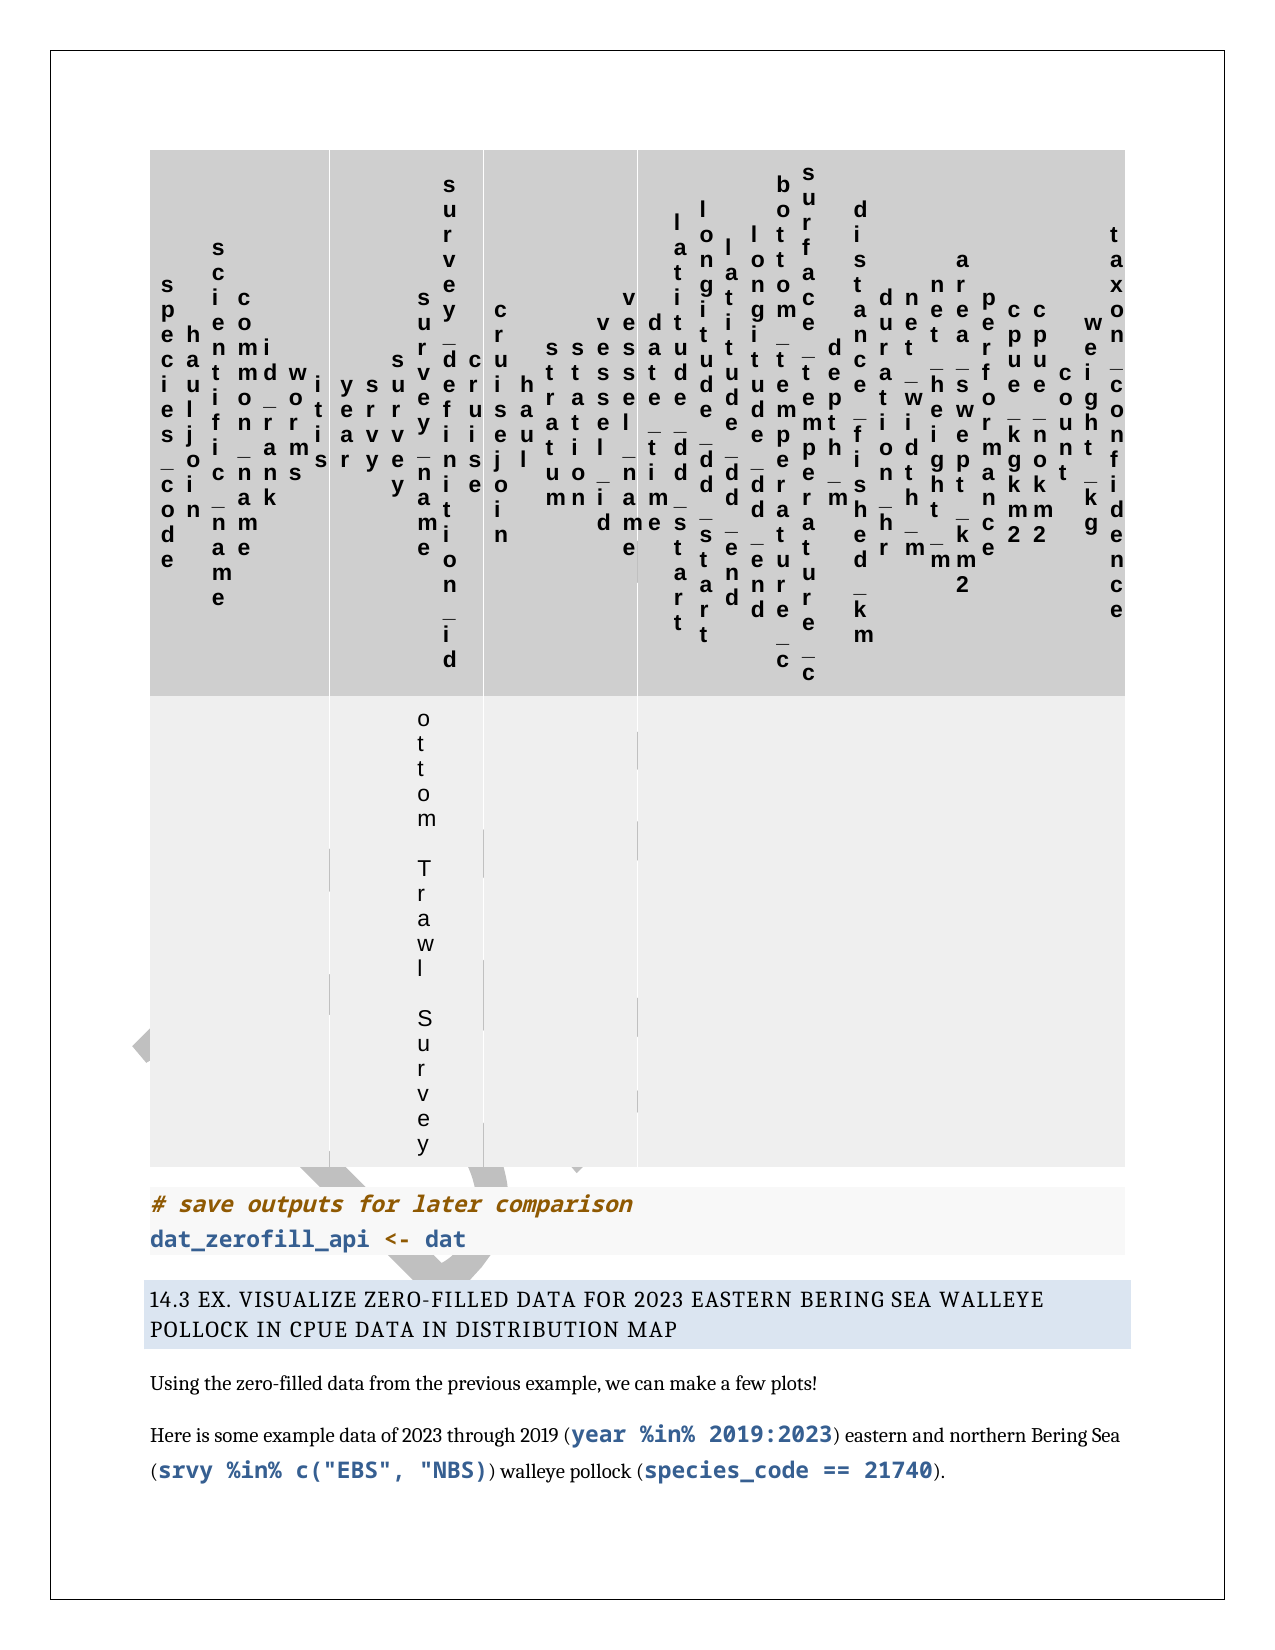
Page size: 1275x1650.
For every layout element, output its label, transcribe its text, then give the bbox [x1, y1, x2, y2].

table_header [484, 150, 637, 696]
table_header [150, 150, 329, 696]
subtitle 14.3 Ex. Visualize zero-filled data for 2023 eastern Bering Sea walleye pollock in CPUE data in distribution map [150, 1286, 1125, 1343]
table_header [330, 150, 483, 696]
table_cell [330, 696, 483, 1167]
text Here is some example data of 2023 through 2019 (year %in% 2019:2023) eastern and northern Bering Sea (srvy %in% c("EBS", "NBS)) walleye pollock (species_code == 21740). [150, 1418, 1125, 1485]
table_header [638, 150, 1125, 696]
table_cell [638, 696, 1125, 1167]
text Using the zero-filled data from the previous example, we can make a few plots! [150, 1372, 1125, 1396]
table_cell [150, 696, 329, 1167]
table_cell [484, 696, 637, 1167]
text # save outputs for later comparison dat_zerofill_api <- dat [150, 1187, 1125, 1255]
